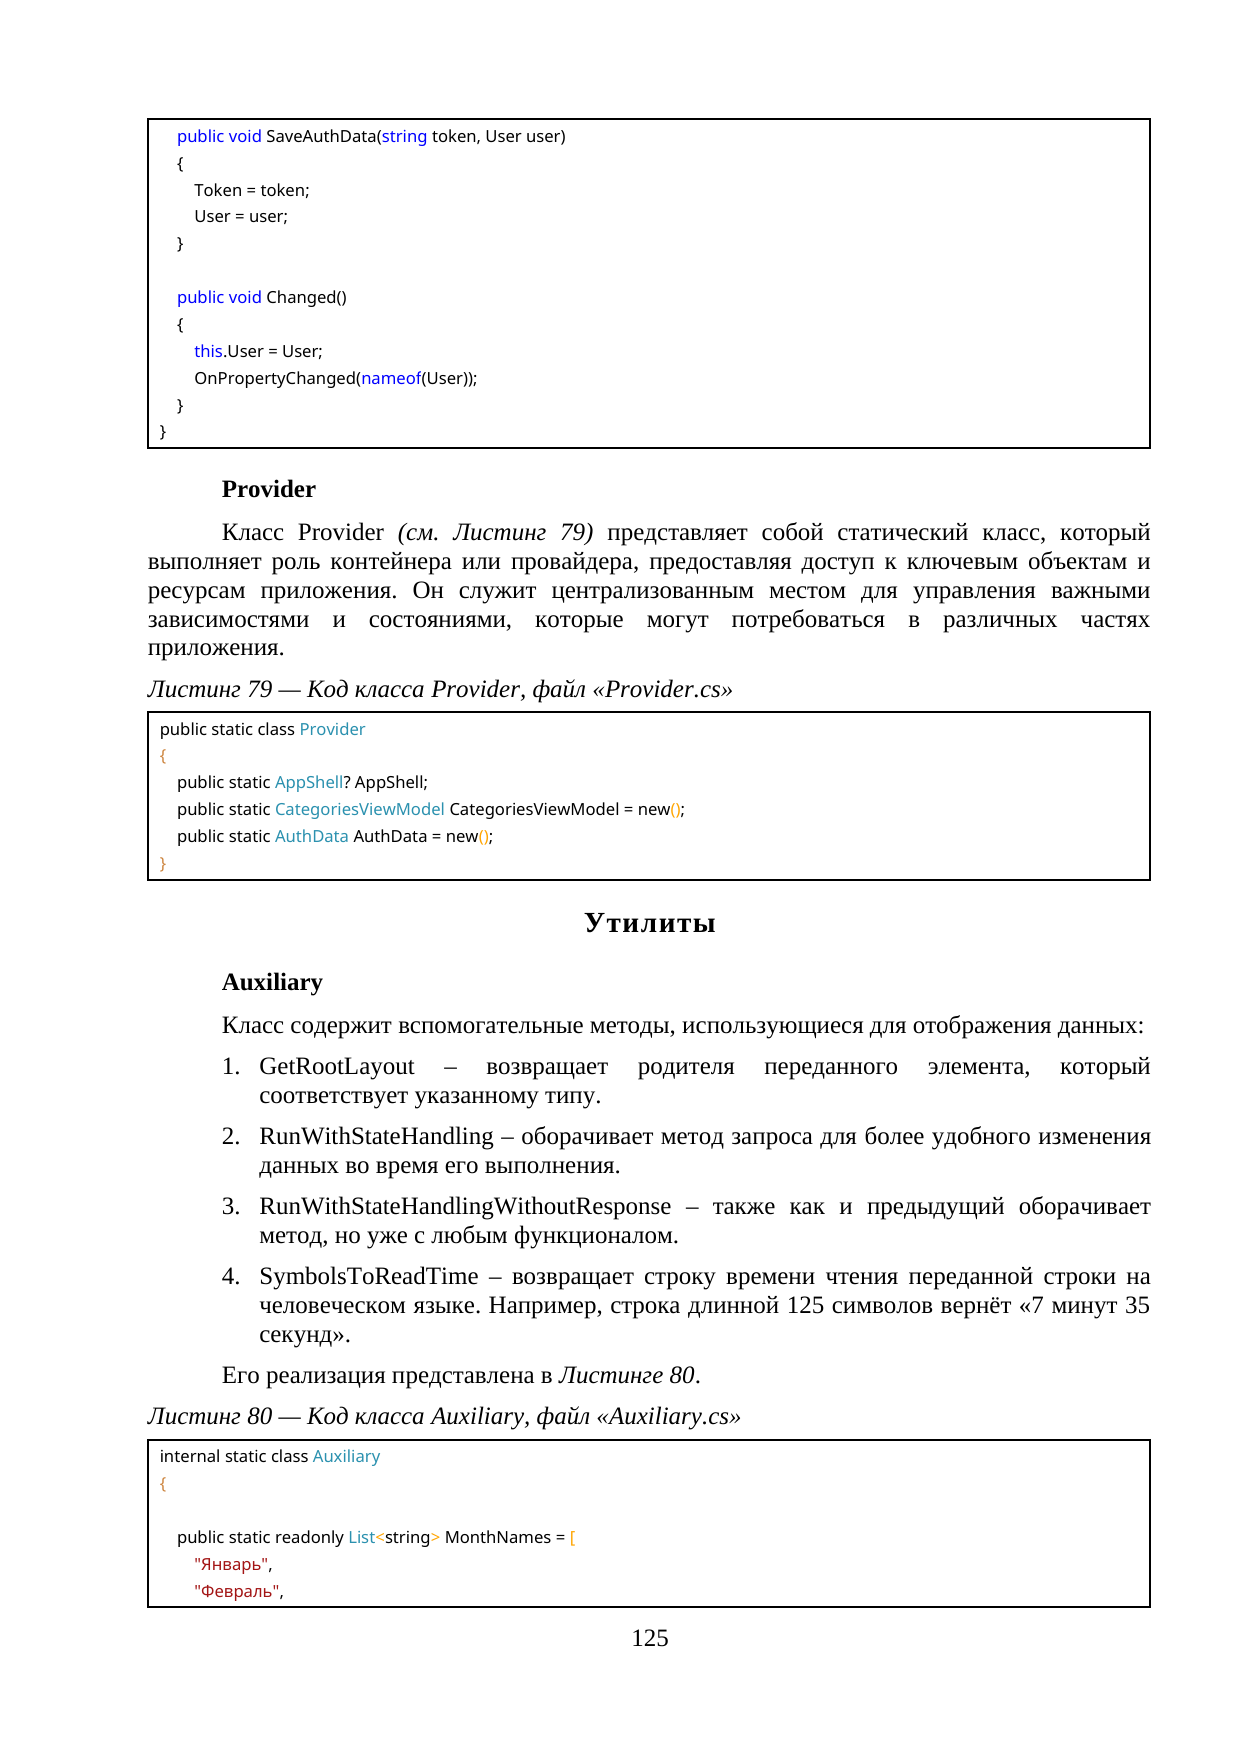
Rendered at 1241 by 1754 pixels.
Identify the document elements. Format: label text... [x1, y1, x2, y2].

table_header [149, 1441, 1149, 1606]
text Его реализация представлена в Листинге 80. [222, 1360, 1152, 1389]
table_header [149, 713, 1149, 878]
subtitle Утилиты [148, 906, 1152, 939]
list RunWithStateHandlingWithoutResponse – также как и предыдущий оборачивает метод, но уже с любым функционалом. [222, 1191, 1152, 1249]
list GetRootLayout – возвращает родителя переданного элемента, который соответствует указанному типу. [222, 1051, 1152, 1109]
text Класс содержит вспомогательные методы, использующиеся для отображения данных: [148, 1010, 1152, 1039]
text Auxiliary [148, 967, 1152, 995]
text Provider [148, 474, 1152, 503]
list Листинг 79 — Код класса Provider, файл «Provider.cs» [148, 674, 1152, 702]
list Листинг 80 — Код класса Auxiliary, файл «Auxiliary.cs» [148, 1401, 1152, 1430]
list SymbolsToReadTime – возвращает строку времени чтения переданной строки на человеческом языке. Например, строка длинной 125 символов вернёт «7 минут 35 секунд». [222, 1261, 1152, 1348]
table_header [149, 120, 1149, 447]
text Класс Provider (см. Листинг 79) представляет собой статический класс, который выполняет роль контейнера или провайдера, предоставляя доступ к ключевым объектам и ресурсам приложения. Он служит централизованным местом для управления важными зависимостями и состояниями, которые могут потребоваться в различных частях приложения. [148, 517, 1152, 661]
list RunWithStateHandling – оборачивает метод запроса для более удобного изменения данных во время его выполнения. [222, 1121, 1152, 1179]
